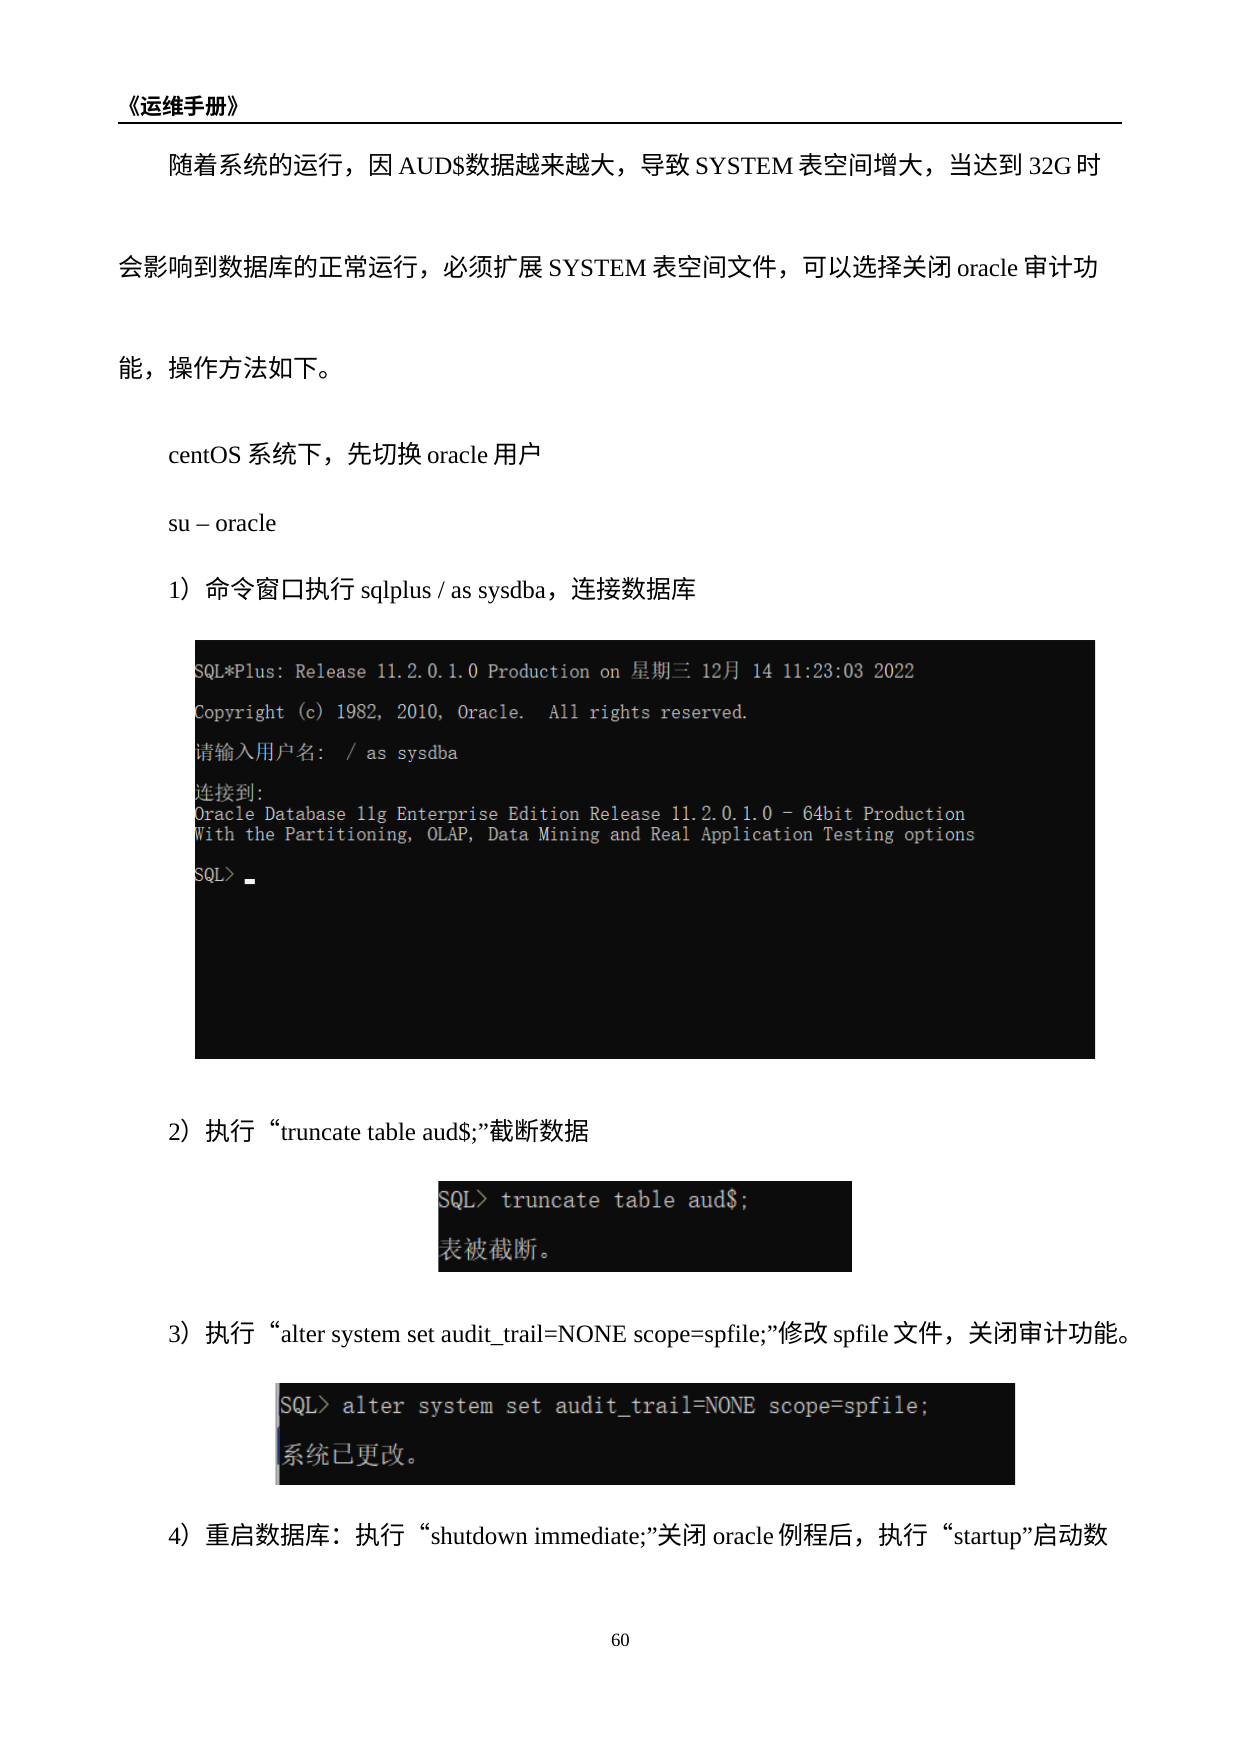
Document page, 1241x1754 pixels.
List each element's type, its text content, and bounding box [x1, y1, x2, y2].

picture [195, 639, 1096, 1059]
text 2）执行“truncate table aud$;”截断数据 [118, 1095, 1122, 1163]
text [118, 1500, 1122, 1568]
text 1）命令窗口执行sqlplus / as sysdba，连接数据库 [118, 553, 1122, 621]
text 3）执行“alter system set audit_trail=NONE scope=spfile;”修改spfile文件，关闭审计功能。 [118, 1298, 1122, 1366]
text centOS系统下，先切换oracle用户 [118, 419, 1122, 487]
text 随着系统的运行，因AUD$数据越来越大，导致SYSTEM表空间增大，当达到32G时会影响到数据库的正常运行，必须扩展SYSTEM表空间文件，可以选择关闭oracle审计功能，操作方法如下。 [118, 129, 1122, 401]
text su – oracle [118, 505, 1122, 539]
picture [275, 1383, 1016, 1485]
picture [438, 1181, 852, 1272]
